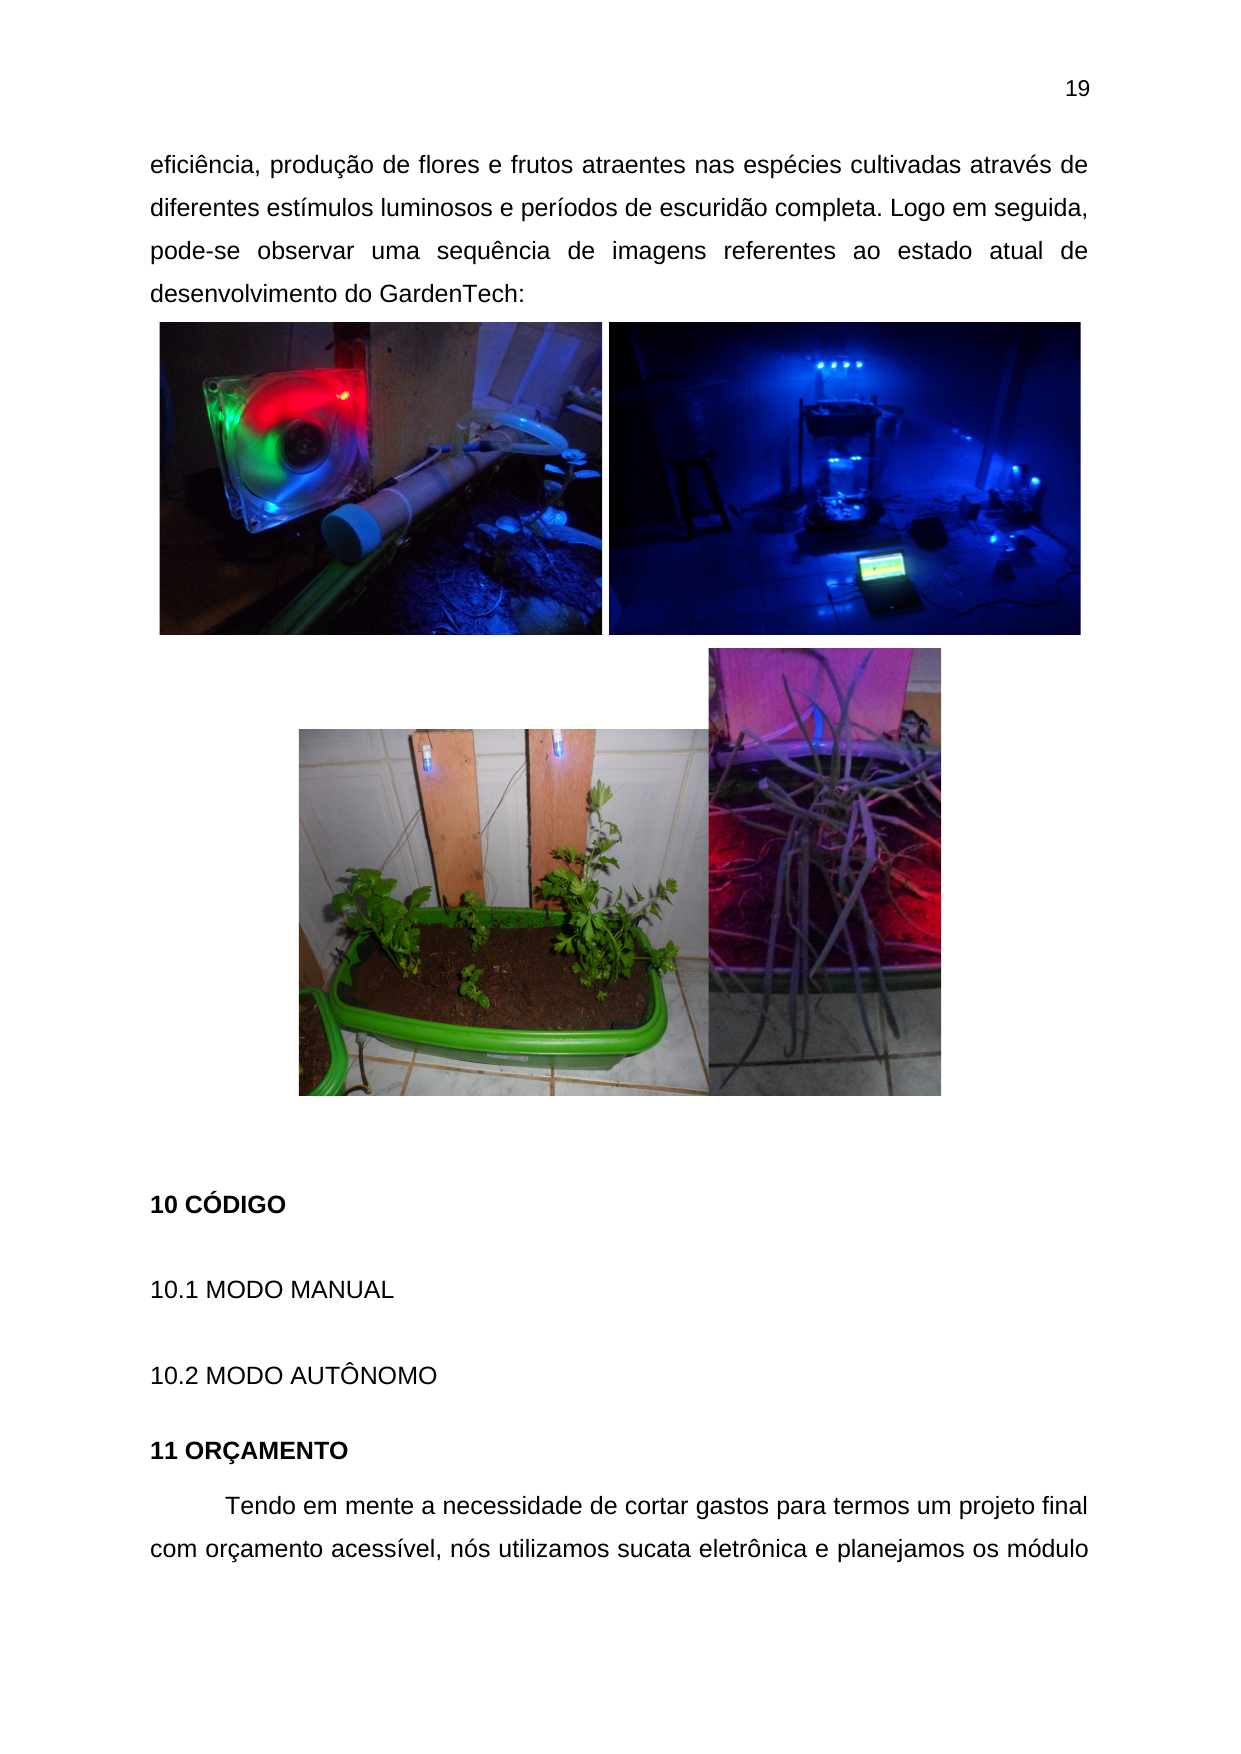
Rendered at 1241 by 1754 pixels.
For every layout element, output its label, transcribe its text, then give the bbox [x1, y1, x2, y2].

picture [159, 322, 603, 635]
subtitle 10 CÓDIGO [150, 1190, 1090, 1219]
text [150, 150, 1090, 308]
picture [609, 322, 1081, 635]
subtitle 11 ORÇAMENTO [150, 1436, 1090, 1464]
subtitle 10.1 MODO MANUAL [150, 1275, 1090, 1304]
picture [298, 648, 942, 1096]
text 10.2 MODO AUTÔNOMO [150, 1361, 1090, 1390]
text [150, 1491, 1090, 1563]
